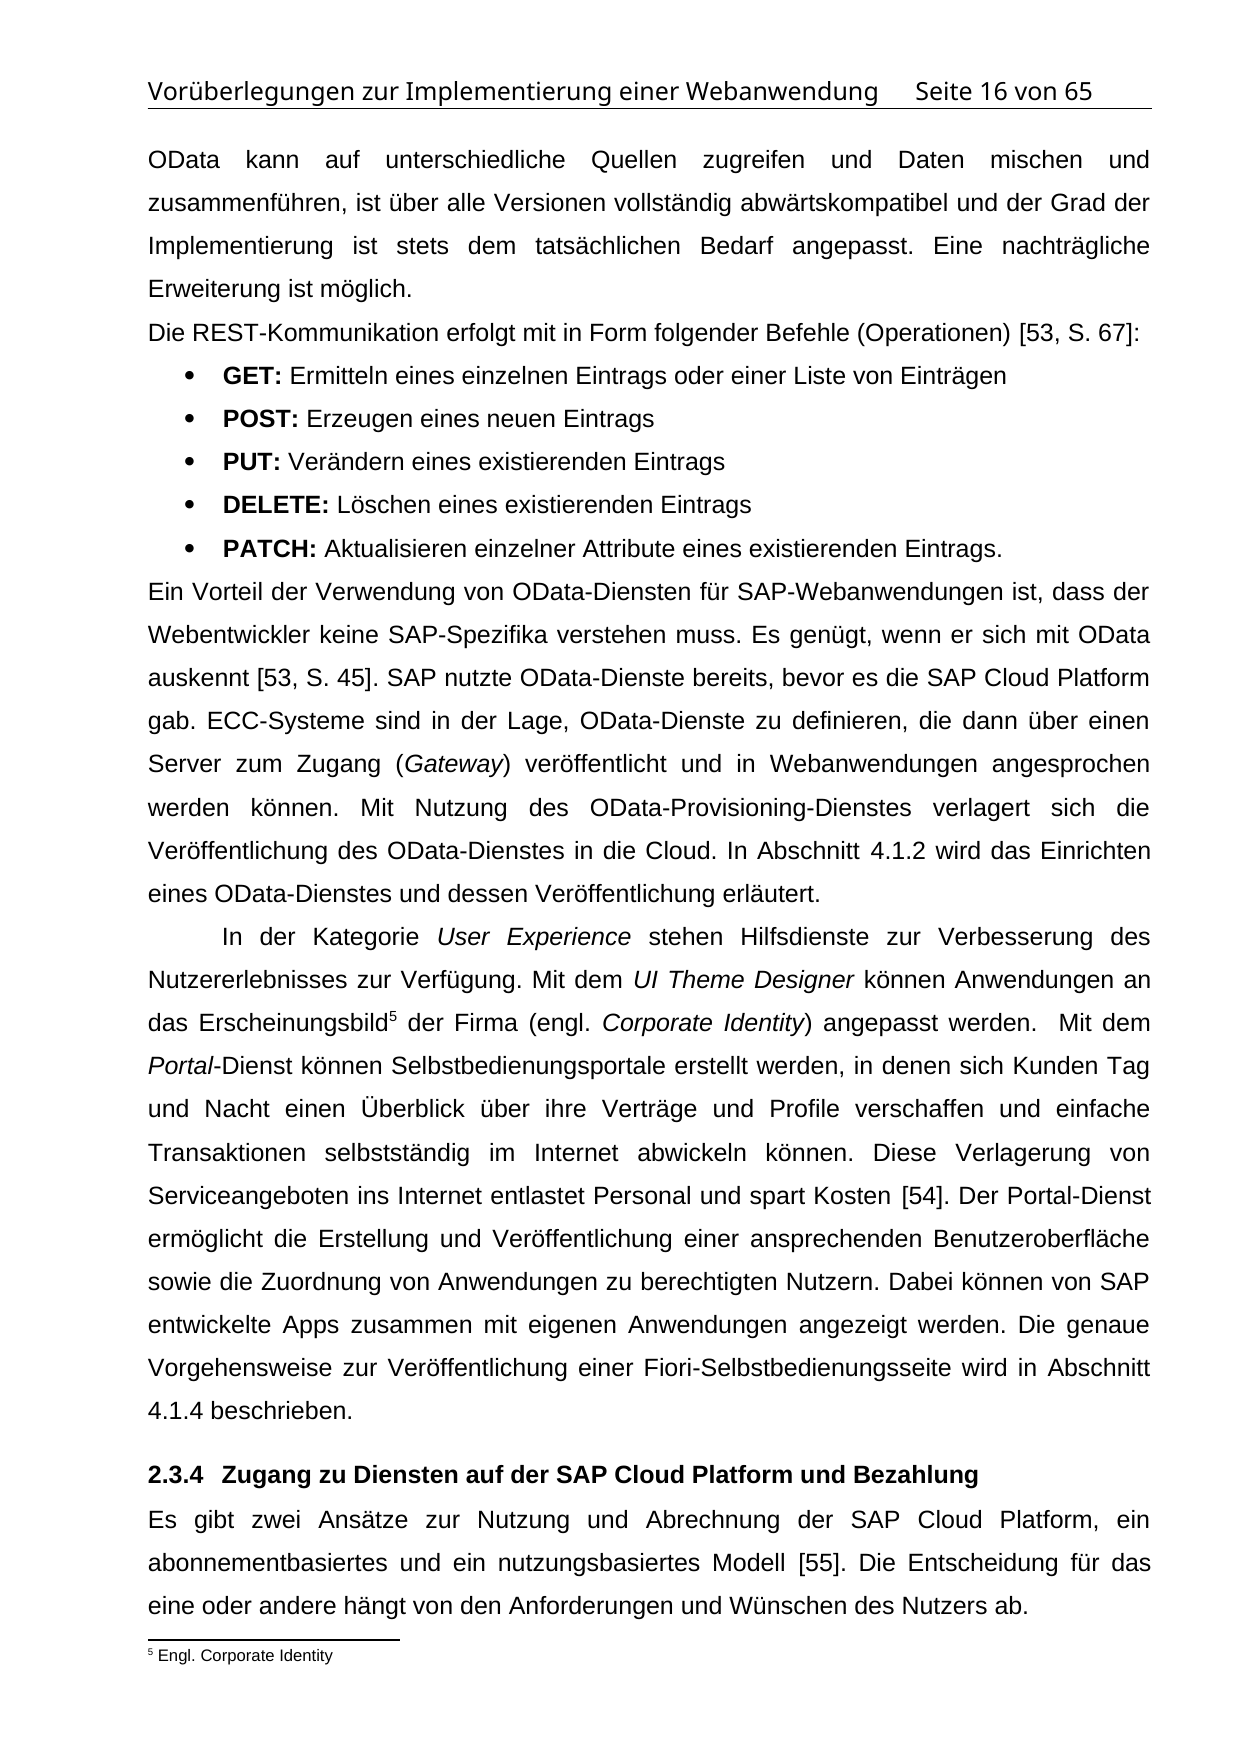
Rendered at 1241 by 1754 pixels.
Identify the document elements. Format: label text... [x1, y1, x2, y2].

text Die REST-Kommunikation erfolgt mit in Form folgender Befehle (Operationen): [148, 318, 1152, 346]
list POST: Erzeugen eines neuen Eintrags [185, 404, 1152, 433]
text Es gibt zwei Ansätze zur Nutzung und Abrechnung der SAP Cloud Platform, ein abonnementbasiertes und ein nutzungsbasiertes Modell . Die Entscheidung für das eine oder andere hängt von den Anforderungen und Wünschen des Nutzers ab. [148, 1505, 1152, 1620]
text Ein Vorteil der Verwendung von OData-Diensten für SAP-Webanwendungen ist, dass der Webentwickler keine SAP-Spezifika verstehen muss. Es genügt, wenn er sich mit OData auskennt. SAP nutzte OData-Dienste bereits, bevor es die SAP Cloud Platform gab. ECC-Systeme sind in der Lage, OData-Dienste zu definieren, die dann über einen Server zum Zugang (Gateway) veröffentlicht und in Webanwendungen angesprochen werden können. Mit Nutzung des OData-Provisioning-Dienstes verlagert sich die Veröffentlichung des OData-Dienstes in die Cloud. In Abschnitt 4.1.2 wird das Einrichten eines OData-Dienstes und dessen Veröffentlichung erläutert. [148, 577, 1152, 907]
list DELETE: Löschen eines existierenden Eintrags [185, 490, 1152, 519]
text OData kann auf unterschiedliche Quellen zugreifen und Daten mischen und zusammenführen, ist über alle Versionen vollständig abwärtskompatibel und der Grad der Implementierung ist stets dem tatsächlichen Bedarf angepasst. Eine nachträgliche Erweiterung ist möglich. [148, 145, 1152, 303]
list GET: Ermitteln eines einzelnen Eintrags oder einer Liste von Einträgen [185, 361, 1152, 389]
text In der Kategorie User Experience stehen Hilfsdienste zur Verbesserung des Nutzererlebnisses zur Verfügung. Mit dem UI Theme Designer können Anwendungen an das Erscheinungsbild der Firma (engl. Corporate Identity) angepasst werden. Mit dem Portal-Dienst können Selbstbedienungsportale erstellt werden, in denen sich Kunden Tag und Nacht einen Überblick über ihre Verträge und Profile verschaffen und einfache Transaktionen selbstständig im Internet abwickeln können. Diese Verlagerung von Serviceangeboten ins Internet entlastet Personal und spart Kosten . Der Portal-Dienst ermöglicht die Erstellung und Veröffentlichung einer ansprechenden Benutzeroberfläche sowie die Zuordnung von Anwendungen zu berechtigten Nutzern. Dabei können von SAP entwickelte Apps zusammen mit eigenen Anwendungen angezeigt werden. Die genaue Vorgehensweise zur Veröffentlichung einer Fiori-Selbstbedienungsseite wird in Abschnitt 4.1.4 beschrieben. [148, 922, 1152, 1425]
list PUT: Verändern eines existierenden Eintrags [185, 447, 1152, 476]
subtitle Zugang zu Diensten auf der SAP Cloud Platform und Bezahlung [148, 1460, 1152, 1489]
list PATCH: Aktualisieren einzelner Attribute eines existierenden Eintrags. [185, 534, 1152, 562]
